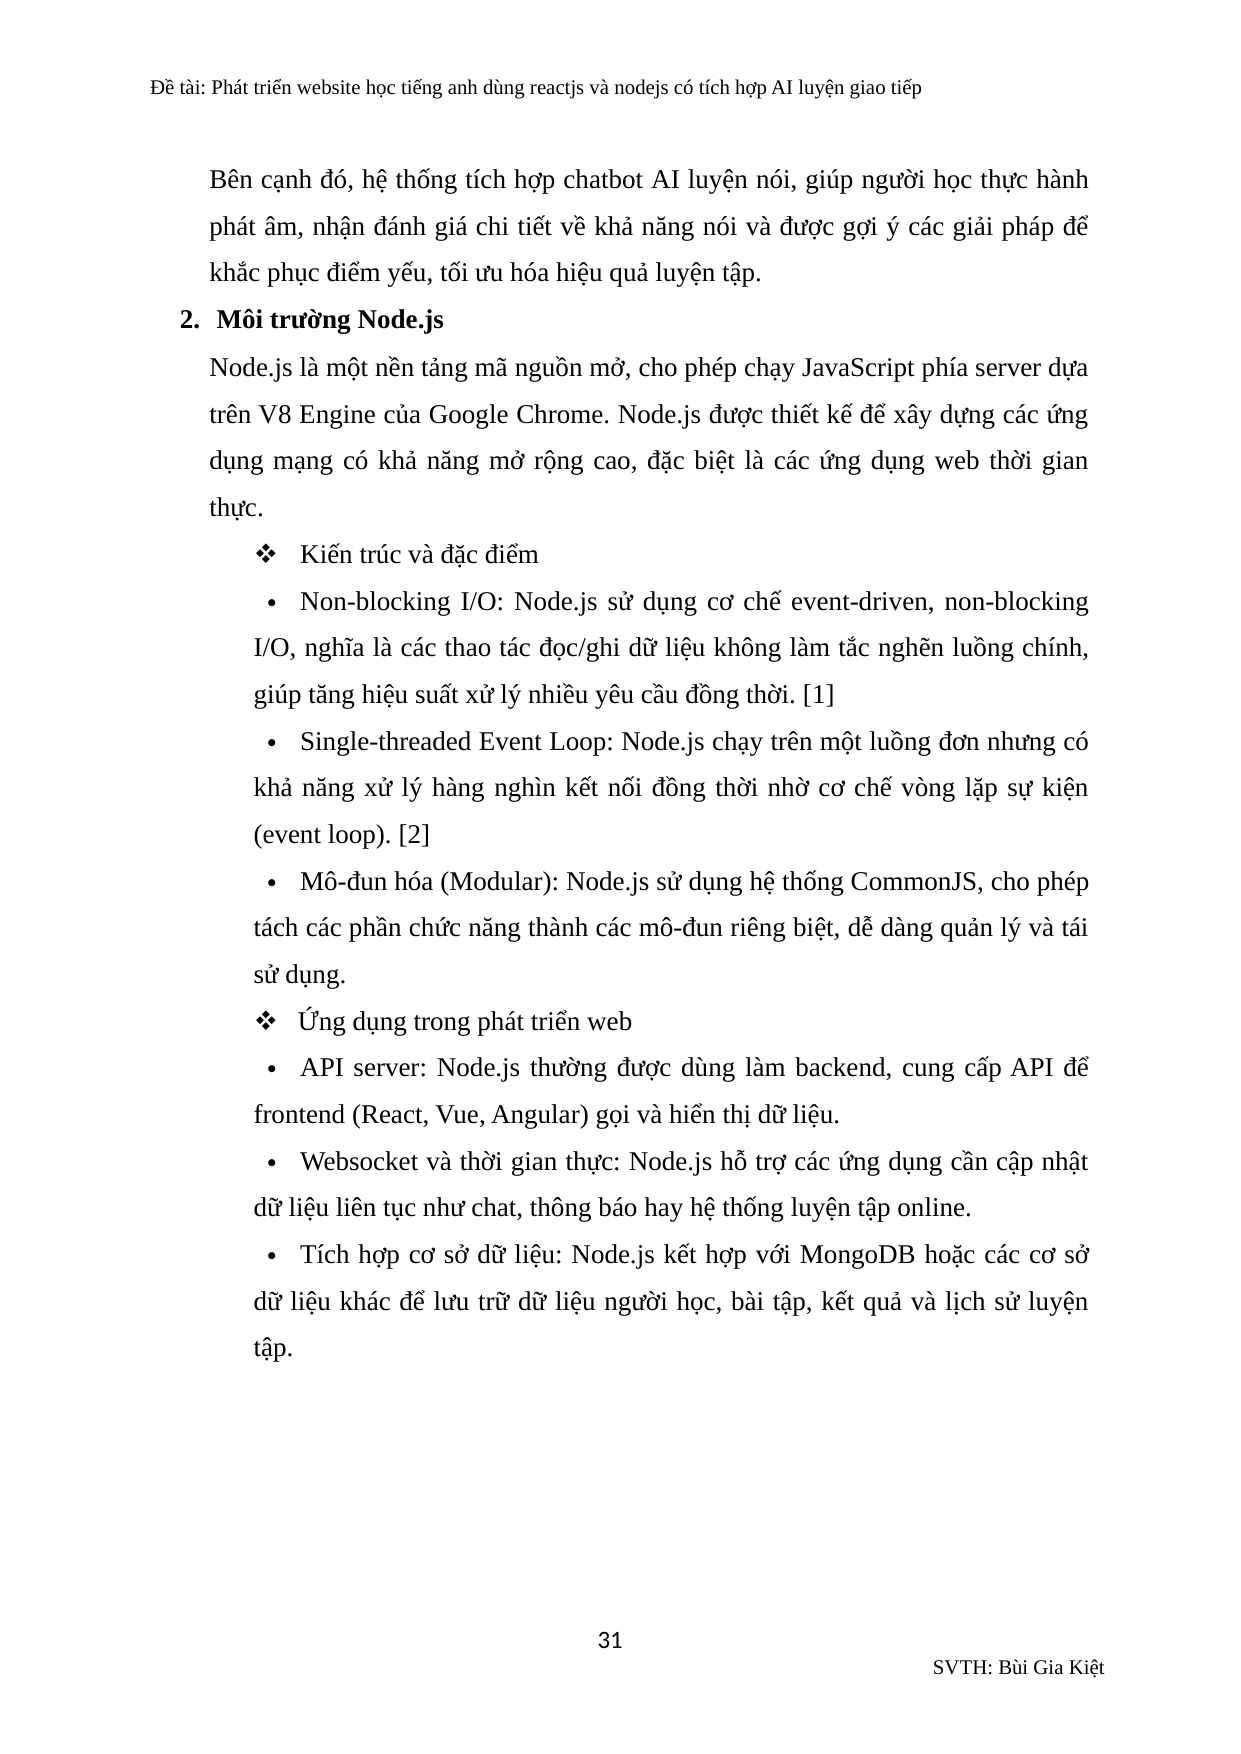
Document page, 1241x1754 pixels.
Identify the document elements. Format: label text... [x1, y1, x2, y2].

list Websocket và thời gian thực: Node.js hỗ trợ các ứng dụng cần cập nhật dữ liệu liên tục như chat, thông báo hay hệ thống luyện tập online. [253, 1145, 1090, 1223]
list Mô-đun hóa (Modular): Node.js sử dụng hệ thống CommonJS, cho phép tách các phần chức năng thành các mô-đun riêng biệt, dễ dàng quản lý và tái sử dụng. [253, 864, 1090, 989]
list Single-threaded Event Loop: Node.js chạy trên một luồng đơn nhưng có khả năng xử lý hàng nghìn kết nối đồng thời nhờ cơ chế vòng lặp sự kiện (event loop). [253, 724, 1090, 849]
list Kiến trúc và đặc điểm [194, 538, 1090, 569]
list Môi trường Node.js [179, 303, 1090, 334]
list API server: Node.js thường được dùng làm backend, cung cấp API để frontend (React, Vue, Angular) gọi và hiển thị dữ liệu. [253, 1051, 1090, 1129]
list Ứng dụng trong phát triển web [253, 1004, 1090, 1036]
list Node.js là một nền tảng mã nguồn mở, cho phép chạy JavaScript phía server dựa trên V8 Engine của Google Chrome. Node.js được thiết kế để xây dựng các ứng dụng mạng có khả năng mở rộng cao, đặc biệt là các ứng dụng web thời gian thực. [209, 351, 1090, 522]
list Tích hợp cơ sở dữ liệu: Node.js kết hợp với MongoDB hoặc các cơ sở dữ liệu khác để lưu trữ dữ liệu người học, bài tập, kết quả và lịch sử luyện tập. [253, 1238, 1090, 1363]
text Bên cạnh đó, hệ thống tích hợp chatbot AI luyện nói, giúp người học thực hành phát âm, nhận đánh giá chi tiết về khả năng nói và được gợi ý các giải pháp để khắc phục điểm yếu, tối ưu hóa hiệu quả luyện tập. [209, 163, 1090, 288]
list Non-blocking I/O: Node.js sử dụng cơ chế event-driven, non-blocking I/O, nghĩa là các thao tác đọc/ghi dữ liệu không làm tắc nghẽn luồng chính, giúp tăng hiệu suất xử lý nhiều yêu cầu đồng thời. [253, 584, 1090, 709]
